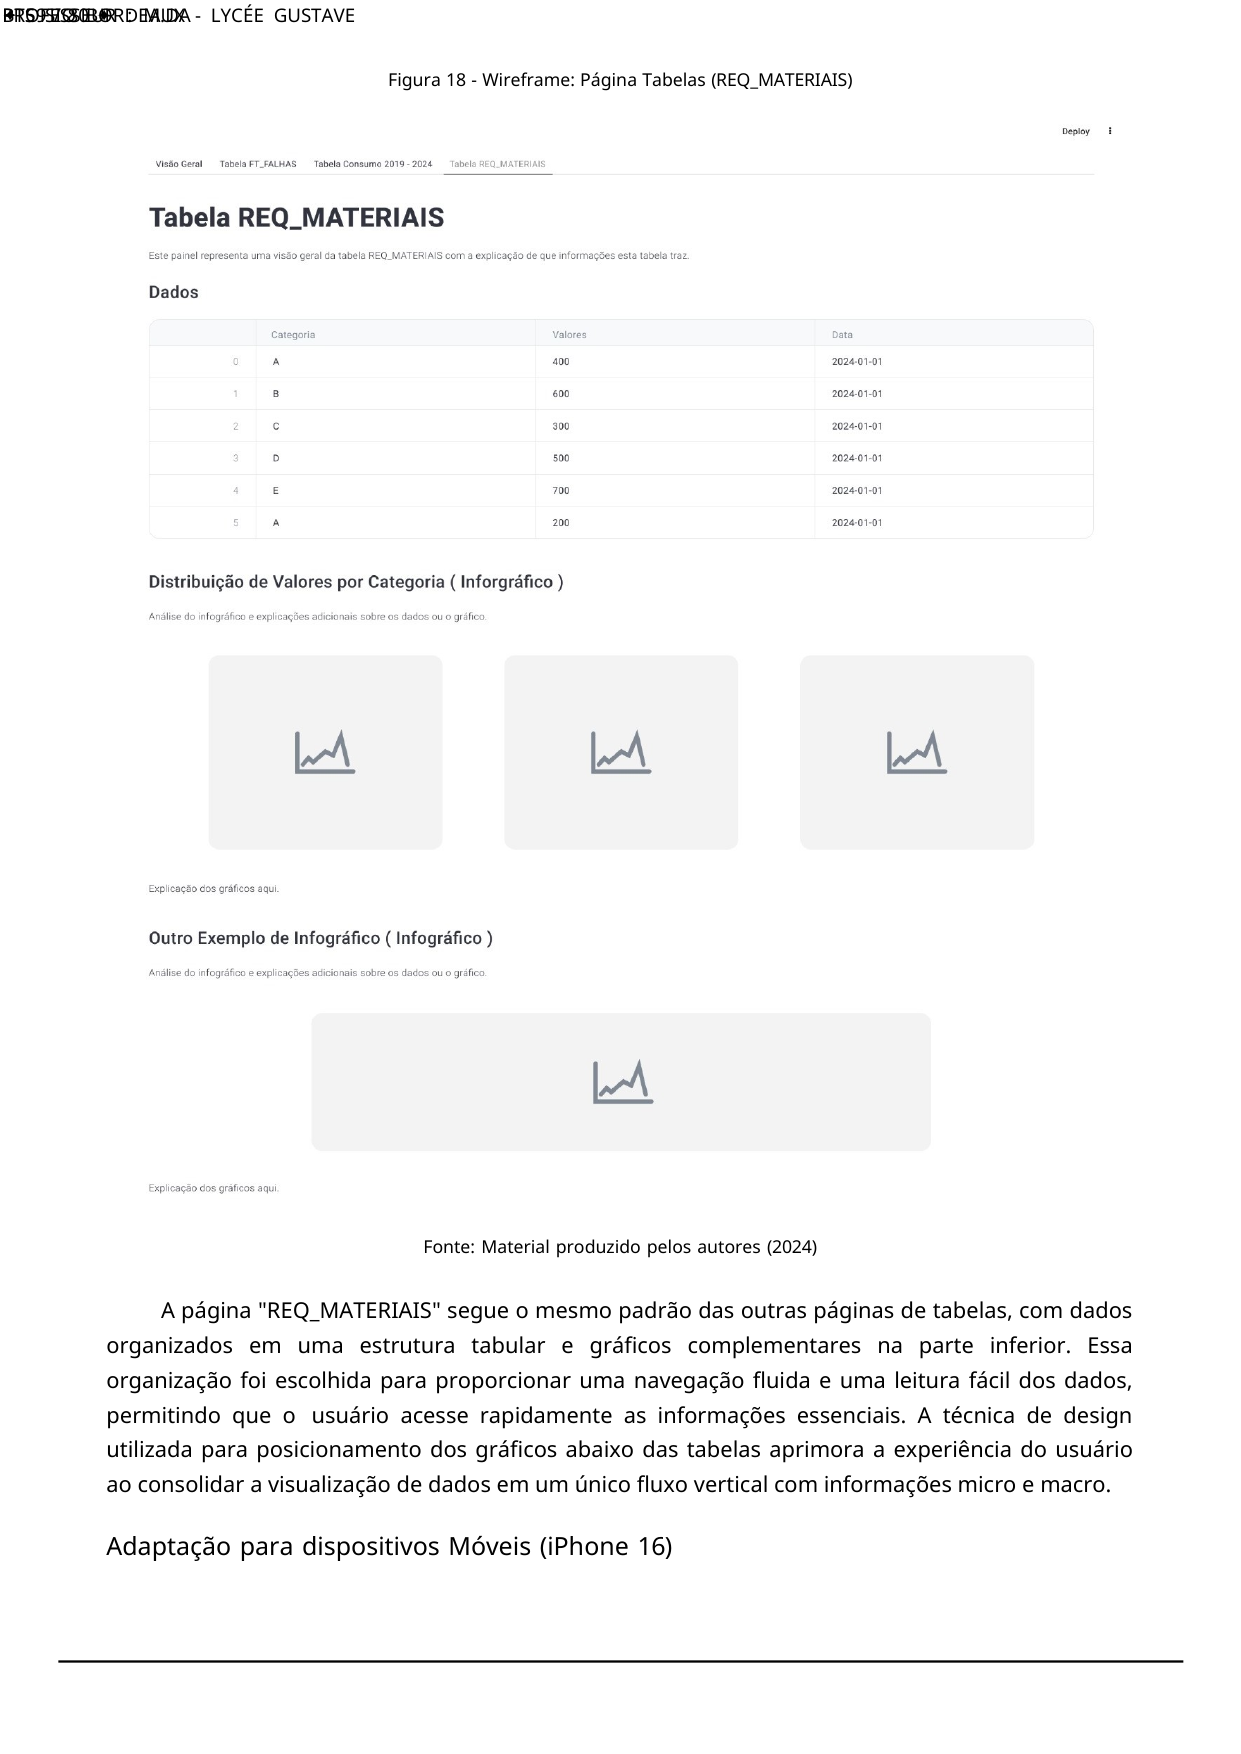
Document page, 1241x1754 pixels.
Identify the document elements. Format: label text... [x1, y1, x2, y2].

text Fonte: Material produzido pelos autores (2024) [103, 1234, 1137, 1258]
text A página "REQ_MATERIAIS" segue o mesmo padrão das outras páginas de tabelas, com dados organizados em uma estrutura tabular e gráficos complementares na parte inferior. Essa organização foi escolhida para proporcionar uma navegação fluida e uma leitura fácil dos dados, permitindo que o usuário acesse rapidamente as informações essenciais. A técnica de design utilizada para posicionamento dos gráficos abaixo das tabelas aprimora a experiência do usuário ao consolidar a visualização de dados em um único fluxo vertical com informações micro e macro. [106, 1295, 1134, 1499]
text Figura 18 - Wireframe: Página Tabelas (REQ_MATERIAIS) [103, 67, 1137, 91]
picture [145, 124, 1114, 1199]
subtitle Adaptação para dispositivos Móveis (iPhone 16) [106, 1529, 1137, 1563]
